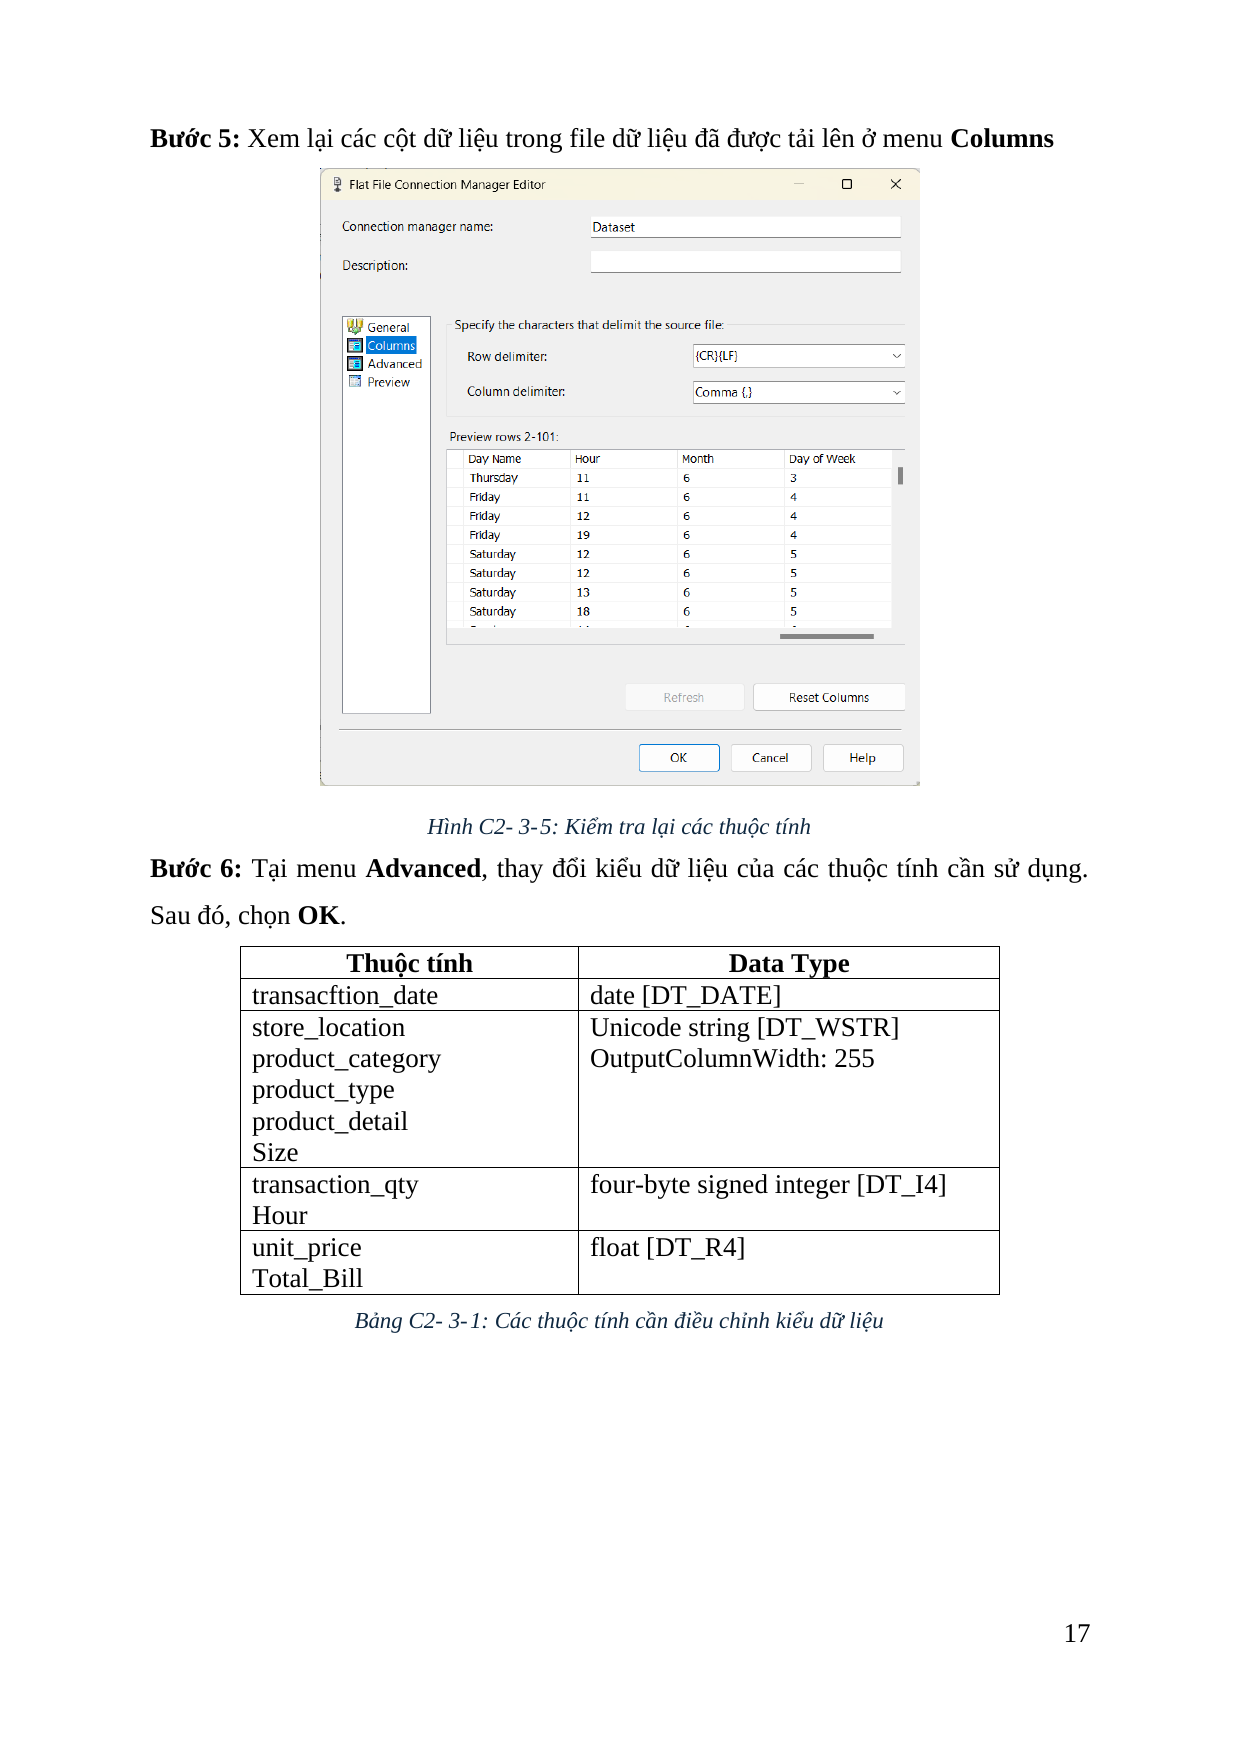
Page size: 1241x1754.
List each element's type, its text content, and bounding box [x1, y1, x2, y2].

picture [320, 168, 920, 786]
text Bước 5: Xem lại các cột dữ liệu trong file dữ liệu đã được tải lên ở menu Columns [150, 122, 1090, 153]
text Bảng C2- 3-1: Các thuộc tính cần điều chỉnh kiểu dữ liệu [150, 1307, 1090, 1334]
table_header Data Type [579, 947, 999, 978]
table_cell float [DT_R4] [579, 1231, 999, 1294]
table_cell store_location product_category product_type product_detail Size [241, 1011, 578, 1167]
table_cell transaction_qty Hour [241, 1168, 578, 1230]
table_cell transacftion_date [241, 979, 578, 1010]
table_header Thuộc tính [241, 947, 578, 978]
table_cell Unicode string [DT_WSTR] OutputColumnWidth: 255 [579, 1011, 999, 1167]
table_cell four-byte signed integer [DT_I4] [579, 1168, 999, 1230]
text Bước 6: Tại menu Advanced, thay đổi kiểu dữ liệu của các thuộc tính cần sử dụng. Sau đó, chọn OK. [150, 853, 1090, 930]
table_cell unit_price Total_Bill [241, 1231, 578, 1294]
table_cell date [DT_DATE] [579, 979, 999, 1010]
